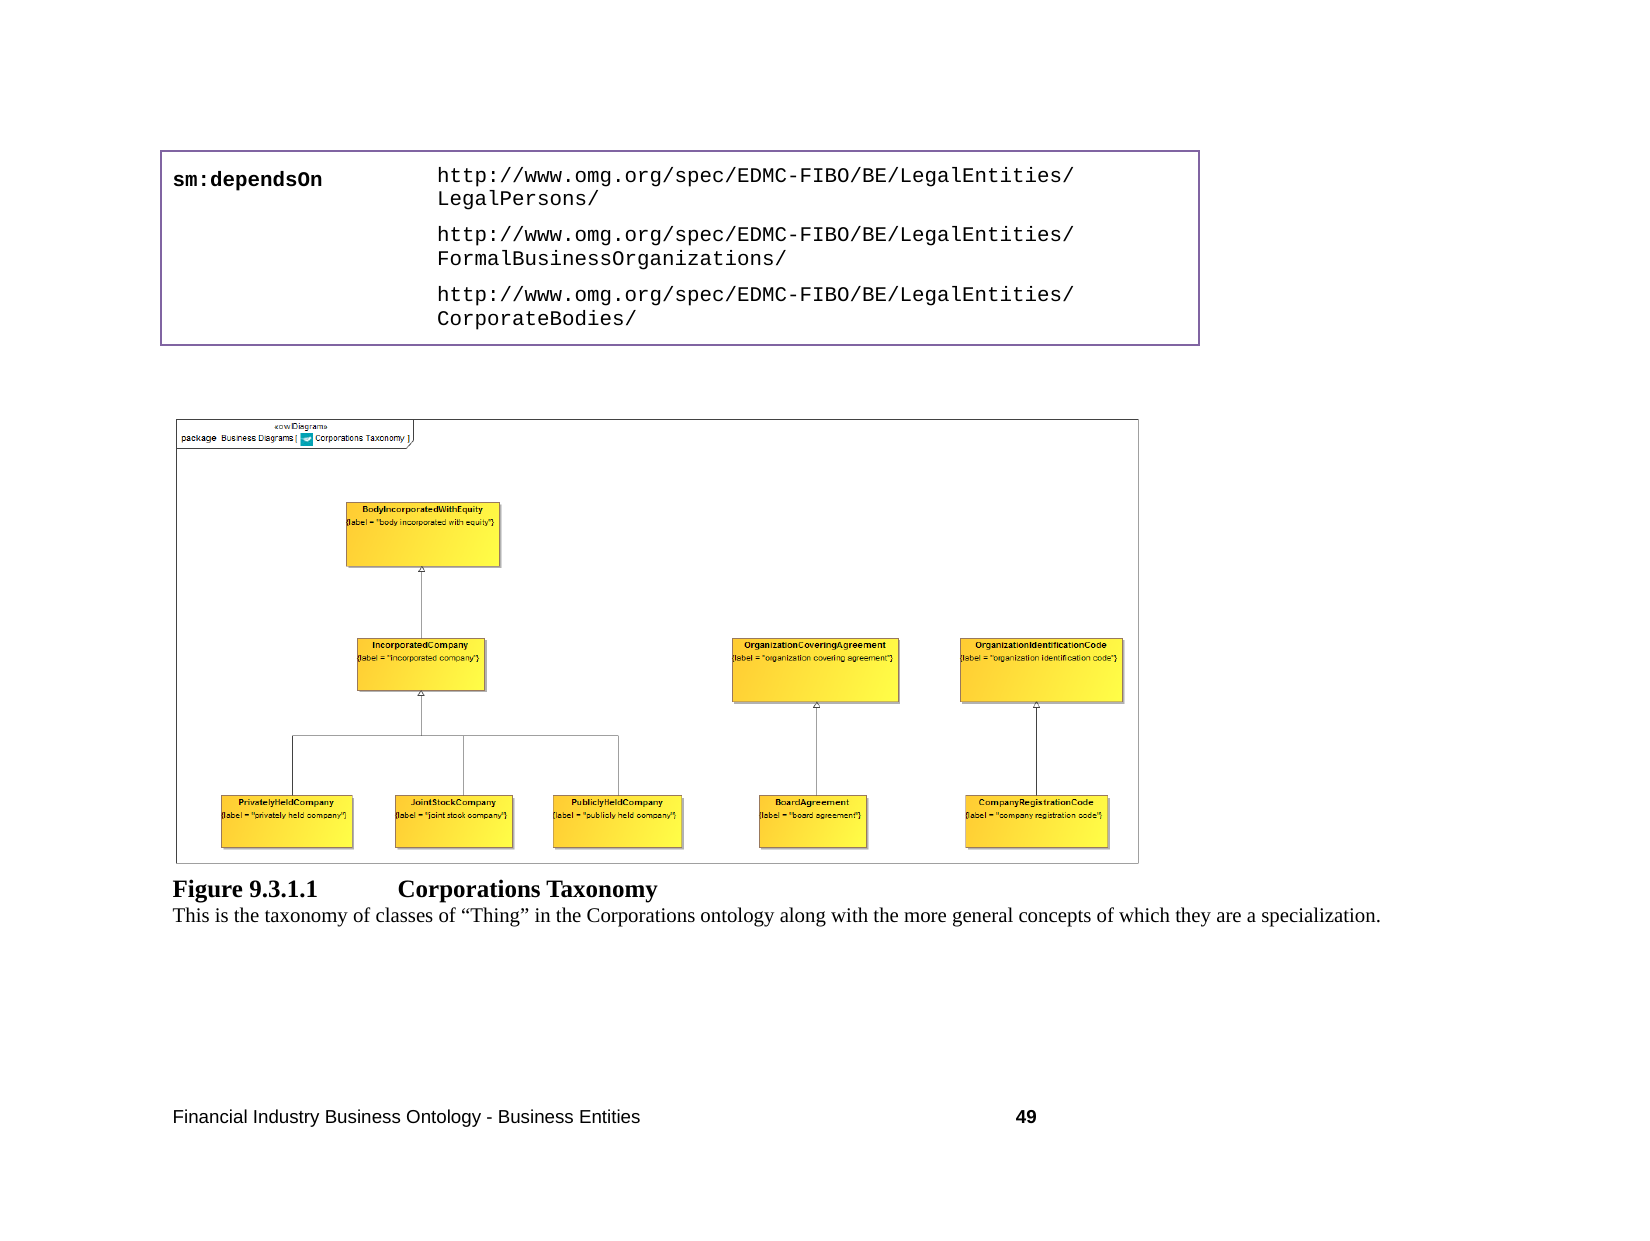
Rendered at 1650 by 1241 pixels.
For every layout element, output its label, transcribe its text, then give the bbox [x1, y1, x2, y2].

text This is the taxonomy of classes of “Thing” in the Corporations ontology along with the more general concepts of which they are a specialization. [172, 902, 1537, 927]
table_cell sm:dependsOn [162, 152, 426, 344]
text Figure 9.3.1.1 Corporations Taxonomy [172, 874, 1537, 902]
table_cell http://www.omg.org/spec/EDMC-FIBO/BE/LegalEntities/LegalPersons/ http://www.omg.org/spec/EDMC-FIBO/BE/LegalEntities/FormalBusinessOrganizations/ http://www.omg.org/spec/EDMC-FIBO/BE/LegalEntities/CorporateBodies/ [426, 152, 1198, 344]
picture [172, 415, 1148, 874]
